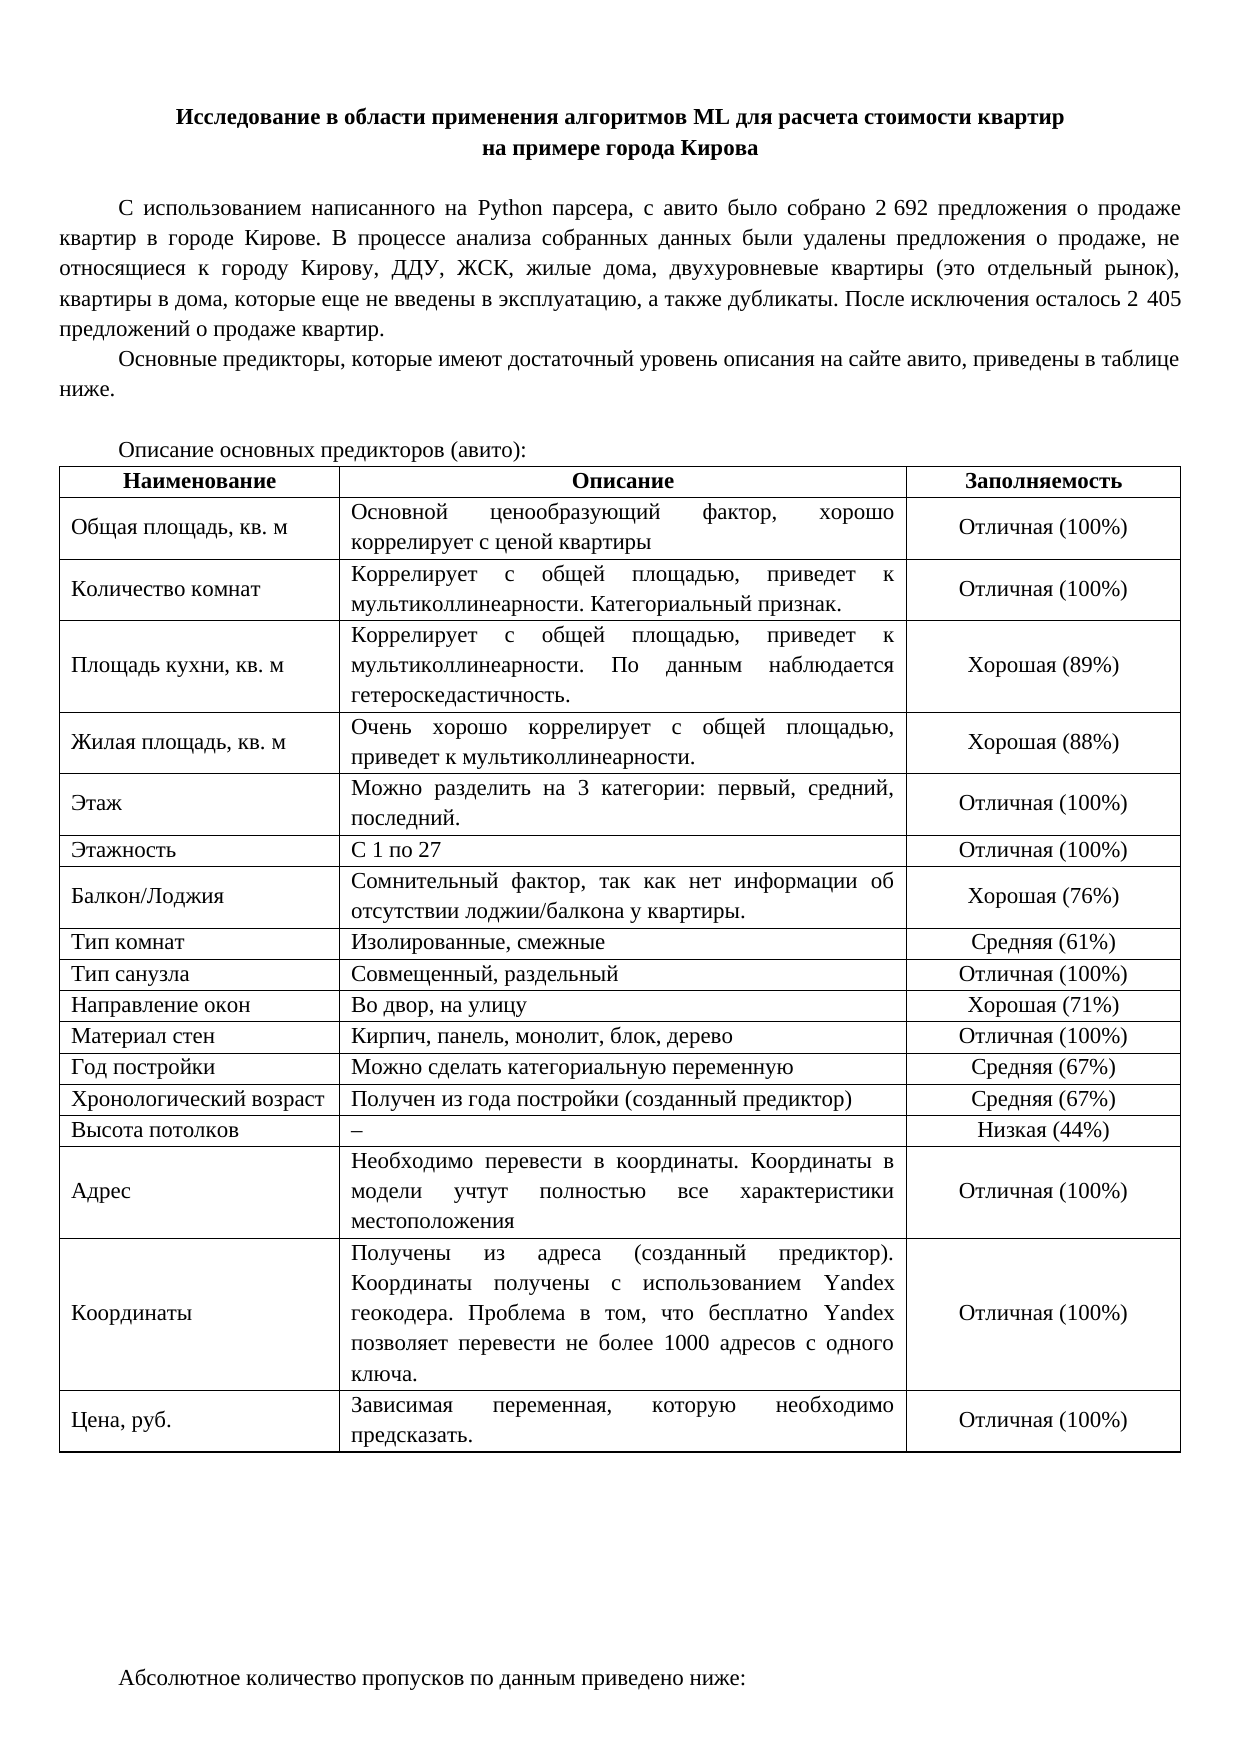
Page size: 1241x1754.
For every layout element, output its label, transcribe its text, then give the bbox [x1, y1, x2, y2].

table_cell Очень хорошо коррелирует с общей площадью, приведет к мультиколлинеарности. [340, 713, 906, 773]
table_cell Год постройки [60, 1054, 339, 1084]
table_cell Цена, руб. [60, 1391, 339, 1451]
table_cell Адрес [60, 1147, 339, 1238]
table_cell Отличная (100%) [907, 1391, 1180, 1451]
table_cell Общая площадь, кв. м [60, 498, 339, 559]
table_cell Хорошая (88%) [907, 713, 1180, 773]
table_cell Отличная (100%) [907, 960, 1180, 990]
table_cell Тип санузла [60, 960, 339, 990]
table_cell – [340, 1116, 906, 1146]
table_cell Совмещенный, раздельный [340, 960, 906, 990]
table_cell С 1 по 27 [340, 836, 906, 866]
table_cell Можно разделить на 3 категории: первый, средний, последний. [340, 774, 906, 835]
table_cell Зависимая переменная, которую необходимо предсказать. [340, 1391, 906, 1451]
table_header Описание [340, 467, 906, 497]
table_cell Жилая площадь, кв. м [60, 713, 339, 773]
table_cell Отличная (100%) [907, 1022, 1180, 1052]
table_cell Отличная (100%) [907, 1147, 1180, 1238]
table_cell Во двор, на улицу [340, 991, 906, 1021]
table_cell Кирпич, панель, монолит, блок, дерево [340, 1022, 906, 1052]
table_cell Можно сделать категориальную переменную [340, 1054, 906, 1084]
table_cell Отличная (100%) [907, 1239, 1180, 1390]
table_cell Координаты [60, 1239, 339, 1390]
table_cell Изолированные, смежные [340, 929, 906, 959]
table_cell Хорошая (89%) [907, 621, 1180, 712]
table_cell Коррелирует с общей площадью, приведет к мультиколлинеарности. По данным наблюдается гетероскедастичность. [340, 621, 906, 712]
text Исследование в области применения алгоритмов ML для расчета стоимости квартир [59, 103, 1181, 130]
table_cell Высота потолков [60, 1116, 339, 1146]
table_cell Получены из адреса (созданный предиктор). Координаты получены с использованием Yandex геокодера. Проблема в том, что бесплатно Yandex позволяет перевести не более 1000 адресов с одного ключа. [340, 1239, 906, 1390]
table_cell Средняя (61%) [907, 929, 1180, 959]
table_cell Площадь кухни, кв. м [60, 621, 339, 712]
table_cell Хорошая (76%) [907, 867, 1180, 927]
table_cell Средняя (67%) [907, 1085, 1180, 1115]
table_cell Отличная (100%) [907, 774, 1180, 835]
table_cell Этажность [60, 836, 339, 866]
table_cell Отличная (100%) [907, 836, 1180, 866]
text Абсолютное количество пропусков по данным приведено ниже: [59, 1664, 1181, 1690]
text Основные предикторы, которые имеют достаточный уровень описания на сайте авито, приведены в таблице ниже. [59, 345, 1181, 402]
table_cell Сомнительный фактор, так как нет информации об отсутствии лоджии/балкона у квартиры. [340, 867, 906, 927]
table_cell Этаж [60, 774, 339, 835]
table_cell Материал стен [60, 1022, 339, 1052]
table_cell Количество комнат [60, 560, 339, 620]
text С использованием написанного на Python парсера, с авито было собрано 2 692 предложения о продаже квартир в городе Кирове. В процессе анализа собранных данных были удалены предложения о продаже, не относящиеся к городу Кирову, ДДУ, ЖСК, жилые дома, двухуровневые квартиры (это отдельный рынок), квартиры в дома, которые еще не введены в эксплуатацию, а также дубликаты. После исключения осталось 2 405 предложений о продаже квартир. [59, 194, 1181, 341]
table_cell Отличная (100%) [907, 560, 1180, 620]
table_header Заполняемость [907, 467, 1180, 497]
table_cell Хронологический возраст [60, 1085, 339, 1115]
table_cell Основной ценообразующий фактор, хорошо коррелирует с ценой квартиры [340, 498, 906, 559]
table_cell Коррелирует с общей площадью, приведет к мультиколлинеарности. Категориальный признак. [340, 560, 906, 620]
table_header Наименование [60, 467, 339, 497]
table_cell Направление окон [60, 991, 339, 1021]
text Описание основных предикторов (авито): [59, 436, 1181, 462]
table_cell Отличная (100%) [907, 498, 1180, 559]
table_cell Средняя (67%) [907, 1054, 1180, 1084]
table_cell Балкон/Лоджия [60, 867, 339, 927]
table_cell Хорошая (71%) [907, 991, 1180, 1021]
table_cell Необходимо перевести в координаты. Координаты в модели учтут полностью все характеристики местоположения [340, 1147, 906, 1238]
table_cell Получен из года постройки (созданный предиктор) [340, 1085, 906, 1115]
text на примере города Кирова [59, 134, 1181, 160]
table_cell Тип комнат [60, 929, 339, 959]
table_cell Низкая (44%) [907, 1116, 1180, 1146]
